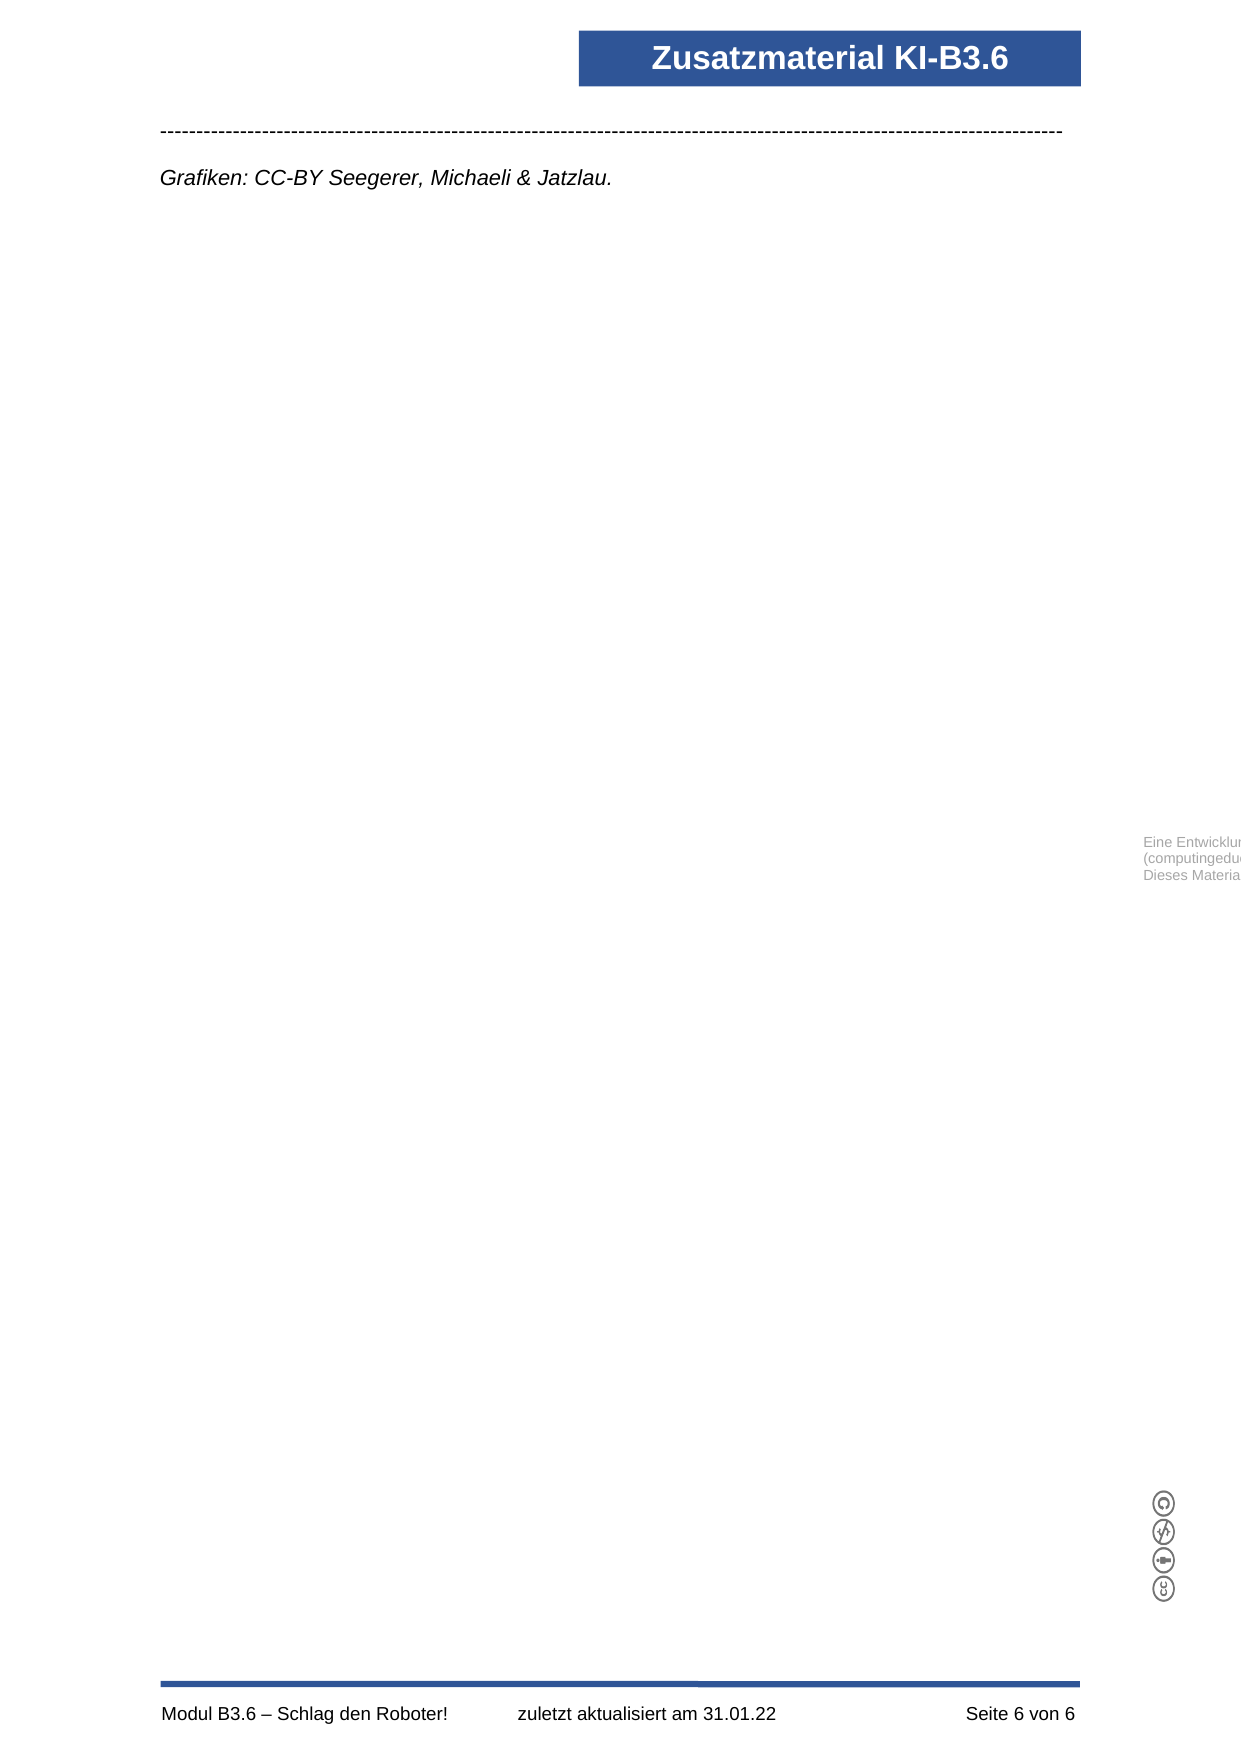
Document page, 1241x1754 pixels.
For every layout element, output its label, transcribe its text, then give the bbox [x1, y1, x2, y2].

text Grafiken: CC-BY Seegerer, Michaeli & Jatzlau. [159, 165, 1081, 190]
text ---------------------------------------------------------------------------------------------------------------------------- [159, 118, 1081, 143]
